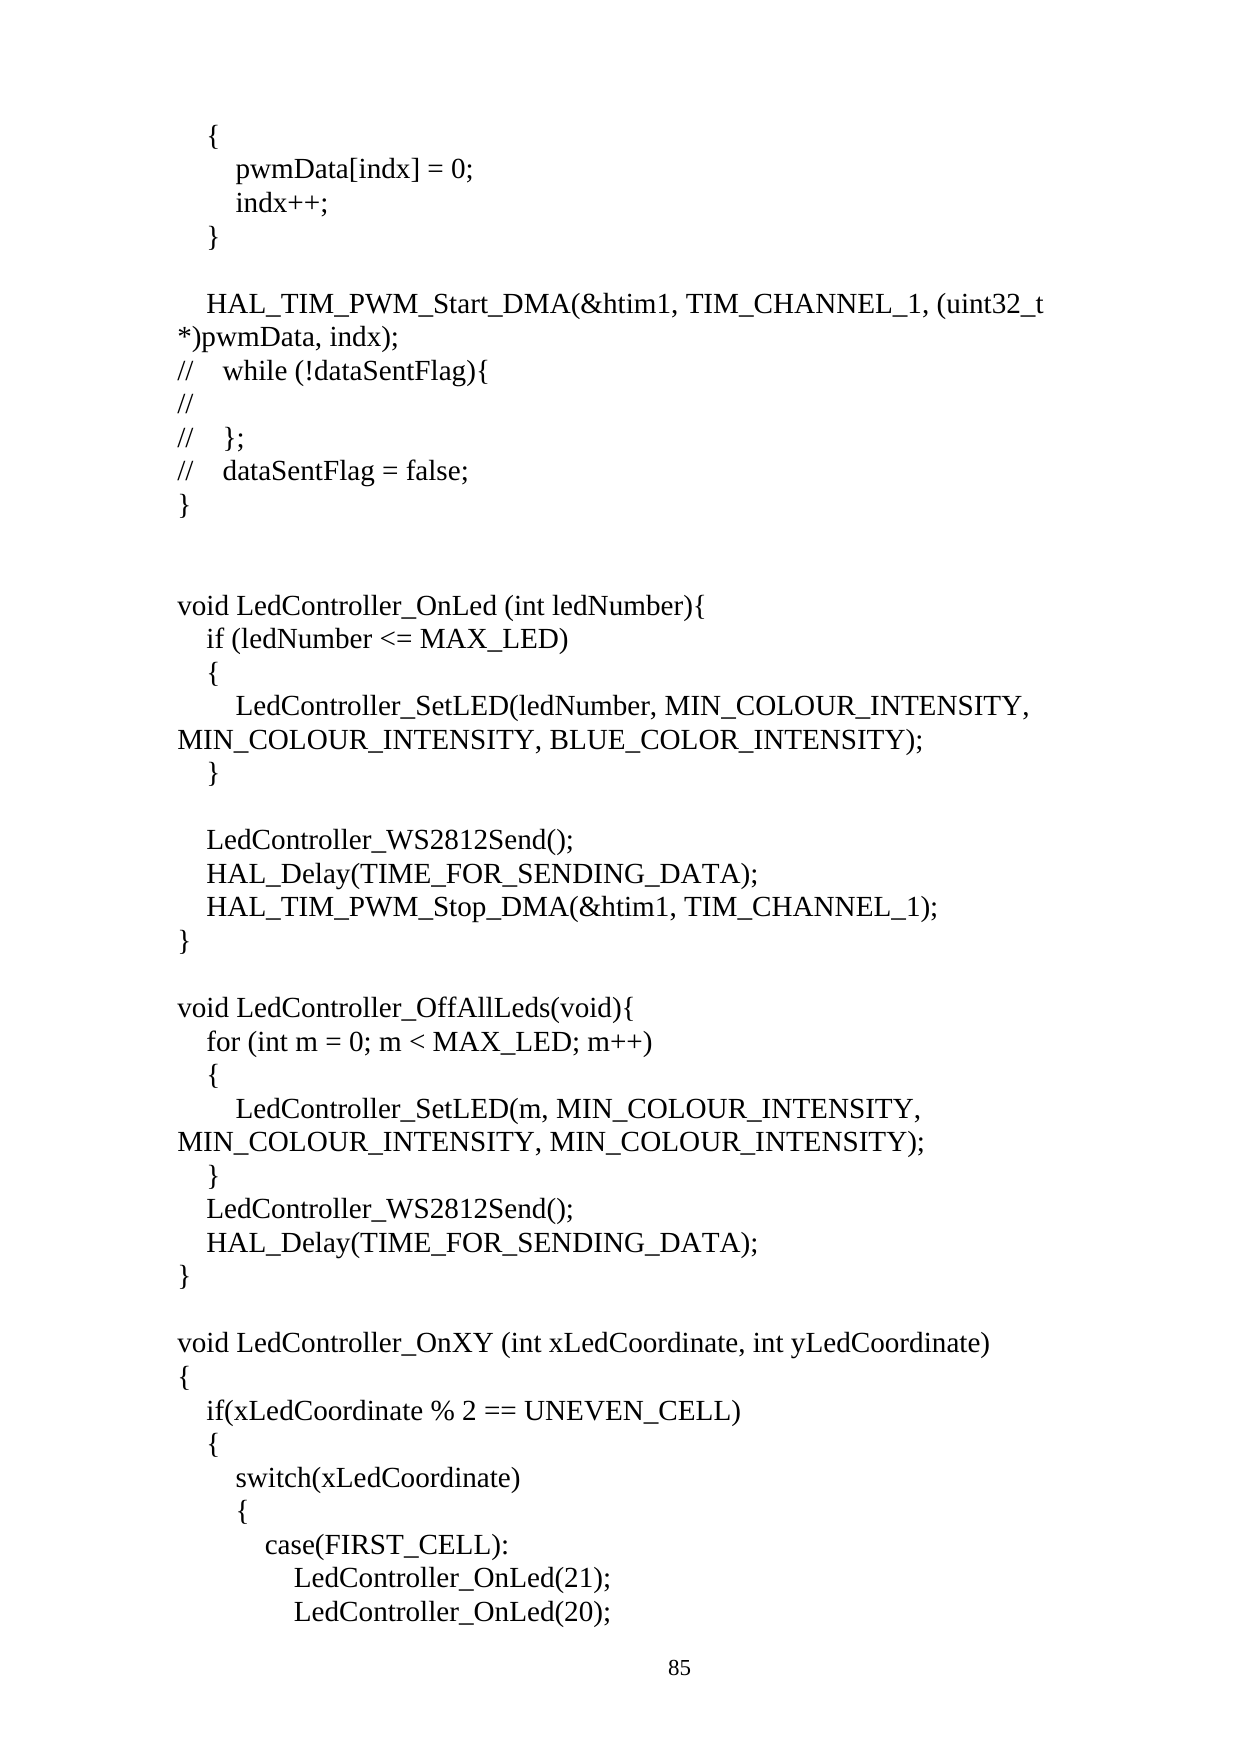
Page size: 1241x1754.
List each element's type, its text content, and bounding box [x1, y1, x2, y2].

text { [177, 1057, 1182, 1091]
text pwmData[indx] = 0; [177, 152, 1182, 185]
text } [177, 1158, 1182, 1191]
text HAL_Delay(TIME_FOR_SENDING_DATA); [177, 1225, 1182, 1258]
text switch(xLedCoordinate) [177, 1460, 1182, 1493]
text // while (!dataSentFlag){ [177, 353, 1182, 386]
text { [177, 655, 1182, 688]
text LedController_OnLed(21); [177, 1560, 1182, 1594]
text if(xLedCoordinate % 2 == UNEVEN_CELL) [177, 1393, 1182, 1426]
text } [177, 219, 1182, 252]
text HAL_TIM_PWM_Stop_DMA(&htim1, TIM_CHANNEL_1); [177, 889, 1182, 923]
text void LedController_OffAllLeds(void){ [177, 990, 1182, 1024]
text LedController_SetLED(ledNumber, MIN_COLOUR_INTENSITY, MIN_COLOUR_INTENSITY, BLUE_COLOR_INTENSITY); [177, 688, 1182, 755]
text // [177, 386, 1182, 420]
text case(FIRST_CELL): [177, 1527, 1182, 1560]
text if (ledNumber <= MAX_LED) [177, 621, 1182, 655]
text indx++; [177, 185, 1182, 219]
text } [177, 755, 1182, 789]
text LedController_WS2812Send(); [177, 822, 1182, 856]
text } [177, 1258, 1182, 1292]
text { [177, 1493, 1182, 1527]
text LedController_OnLed(20); [177, 1594, 1182, 1627]
text } [177, 487, 1182, 521]
text HAL_Delay(TIME_FOR_SENDING_DATA); [177, 856, 1182, 889]
text void LedController_OnLed (int ledNumber){ [177, 588, 1182, 621]
text // }; [177, 420, 1182, 453]
text for (int m = 0; m < MAX_LED; m++) [177, 1024, 1182, 1057]
text // dataSentFlag = false; [177, 453, 1182, 487]
text void LedController_OnXY (int xLedCoordinate, int yLedCoordinate) [177, 1326, 1182, 1359]
text { [177, 1426, 1182, 1460]
text { [177, 118, 1182, 152]
text HAL_TIM_PWM_Start_DMA(&htim1, TIM_CHANNEL_1, (uint32_t *)pwmData, indx); [177, 286, 1182, 353]
text LedController_WS2812Send(); [177, 1191, 1182, 1225]
text } [177, 923, 1182, 957]
text { [177, 1359, 1182, 1393]
text LedController_SetLED(m, MIN_COLOUR_INTENSITY, MIN_COLOUR_INTENSITY, MIN_COLOUR_INTENSITY); [177, 1091, 1182, 1158]
